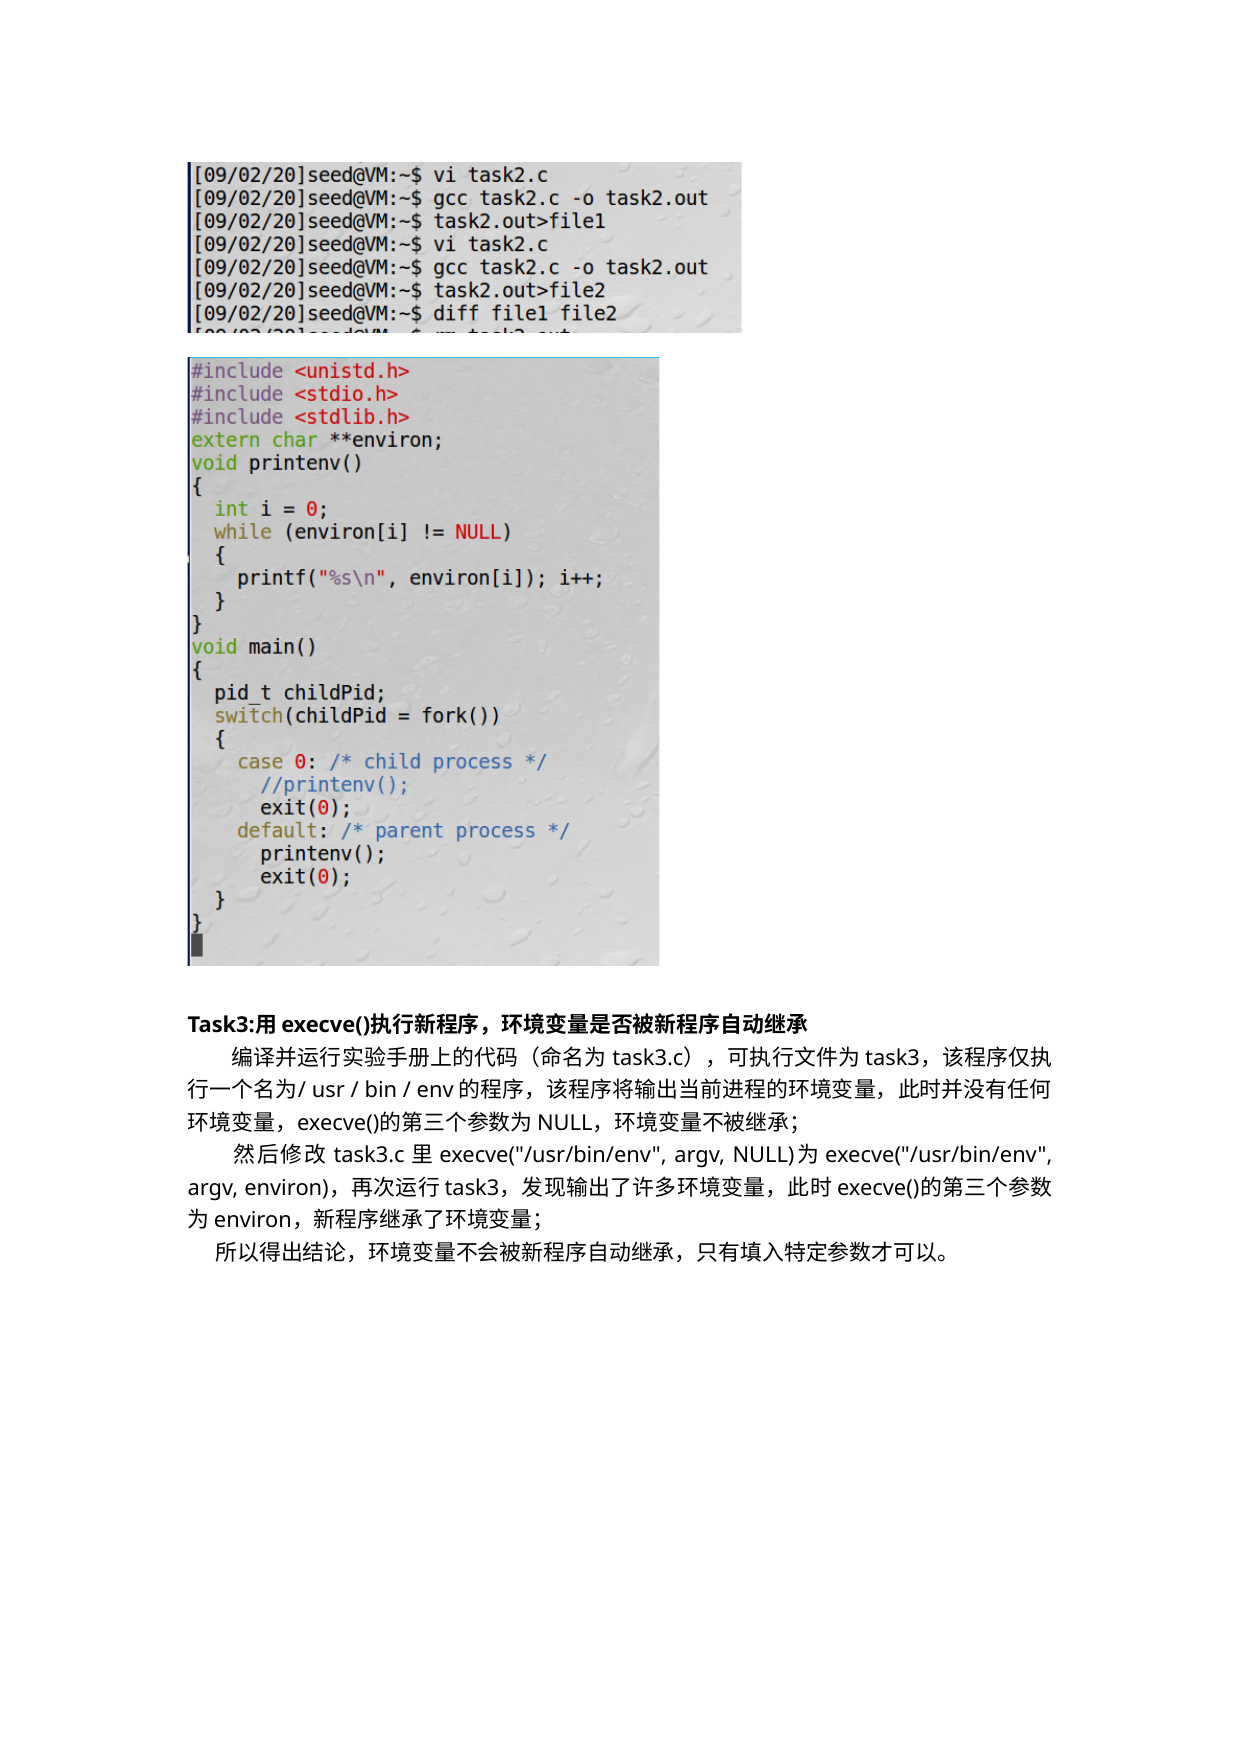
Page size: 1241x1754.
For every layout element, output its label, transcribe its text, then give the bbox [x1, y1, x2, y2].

text 然后修改task3.c里execve("/usr/bin/env", argv, NULL)为execve("/usr/bin/env", argv, environ)，再次运行task3，发现输出了许多环境变量，此时execve()的第三个参数为environ，新程序继承了环境变量； [187, 1137, 1053, 1234]
text 所以得出结论，环境变量不会被新程序自动继承，只有填入特定参数才可以。 [187, 1234, 1053, 1267]
picture [187, 357, 660, 966]
text 编译并运行实验手册上的代码（命名为task3.c），可执行文件为task3，该程序仅执行一个名为/ usr / bin / env的程序，该程序将输出当前进程的环境变量，此时并没有任何环境变量，execve()的第三个参数为NULL，环境变量不被继承； [187, 1039, 1053, 1137]
picture [187, 162, 742, 333]
text Task3:用execve()执行新程序，环境变量是否被新程序自动继承 [187, 1007, 1053, 1039]
